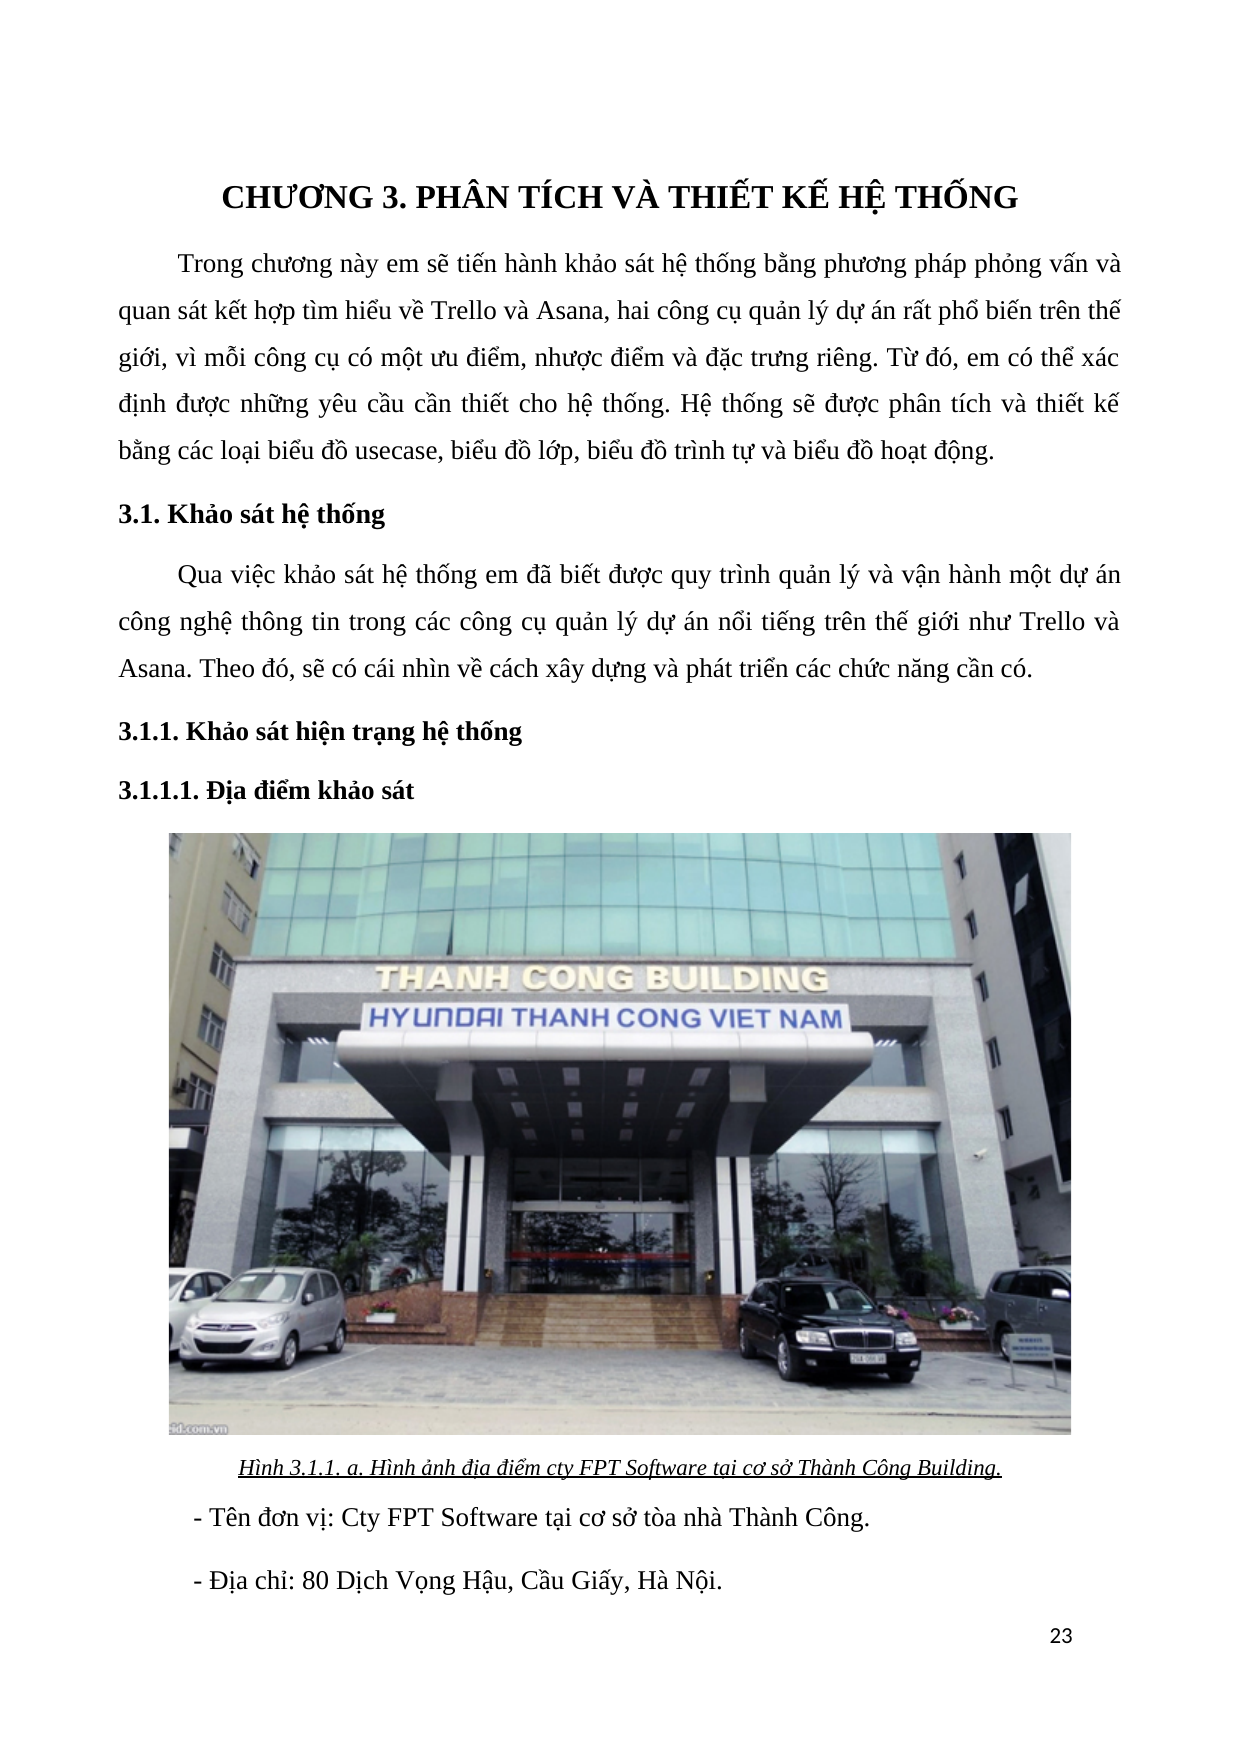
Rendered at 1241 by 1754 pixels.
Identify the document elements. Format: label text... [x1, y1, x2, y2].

text Qua việc khảo sát hệ thống em đã biết được quy trình quản lý và vận hành một dự án công nghệ thông tin trong các công cụ quản lý dự án nổi tiếng trên thế giới như Trello và Asana. Theo đó, sẽ có cái nhìn về cách xây dựng và phát triển các chức năng cần có. [118, 558, 1122, 683]
subtitle CHƯƠNG 3. PHÂN TÍCH VÀ THIẾT KẾ HỆ THỐNG [118, 177, 1122, 216]
subtitle 3.1.1. Khảo sát hiện trạng hệ thống [118, 715, 1122, 746]
subtitle 3.1.1.1. Địa điểm khảo sát [118, 774, 1122, 805]
subtitle 3.1. Khảo sát hệ thống [118, 497, 1122, 530]
text - Tên đơn vị: Cty FPT Software tại cơ sở tòa nhà Thành Công. [118, 1501, 1122, 1532]
picture [168, 833, 1072, 1435]
text Trong chương này em sẽ tiến hành khảo sát hệ thống bằng phương pháp phỏng vấn và quan sát kết hợp tìm hiểu về Trello và Asana, hai công cụ quản lý dự án rất phổ biến trên thế giới, vì mỗi công cụ có một ưu điểm, nhược điểm và đặc trưng riêng. Từ đó, em có thể xác định được những yêu cầu cần thiết cho hệ thống. Hệ thống sẽ được phân tích và thiết kế bằng các loại biểu đồ usecase, biểu đồ lớp, biểu đồ trình tự và biểu đồ hoạt động. [118, 247, 1122, 465]
text - Địa chỉ: 80 Dịch Vọng Hậu, Cầu Giấy, Hà Nội. [118, 1564, 1122, 1595]
